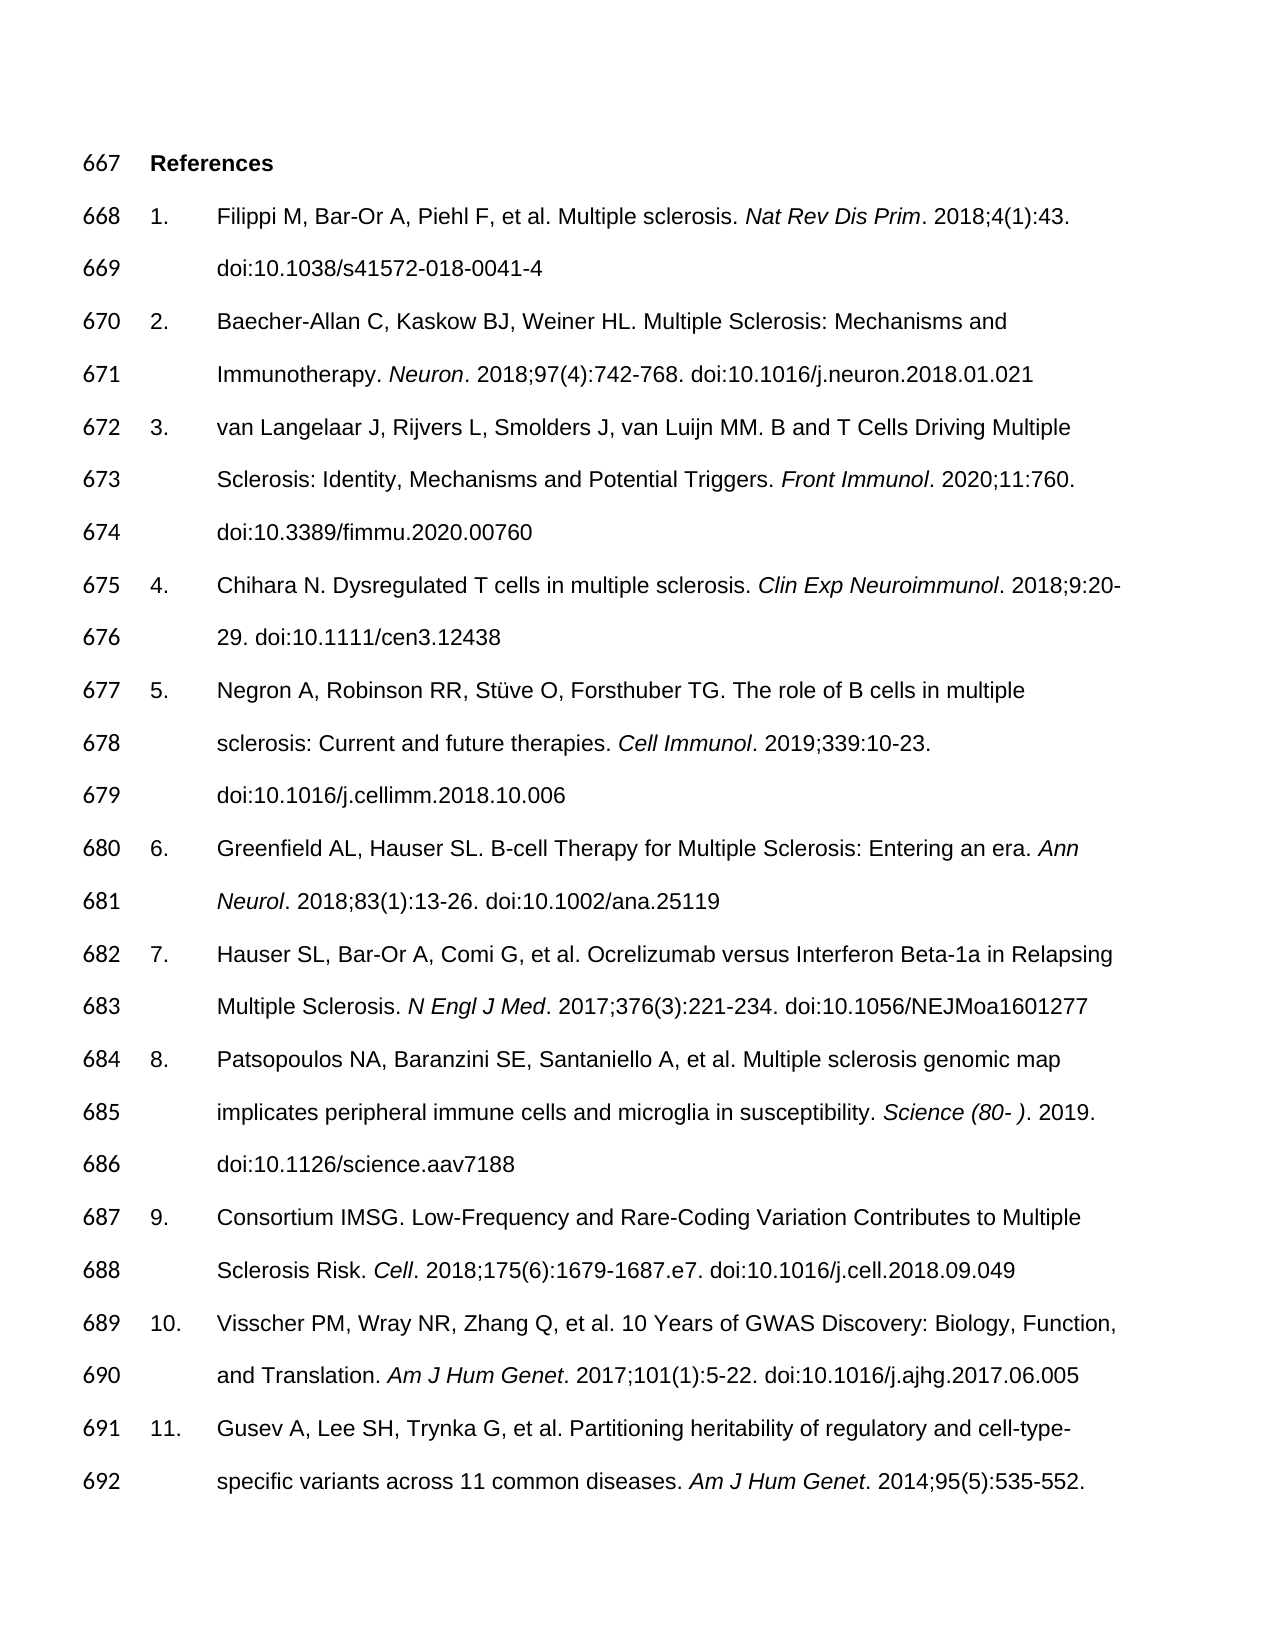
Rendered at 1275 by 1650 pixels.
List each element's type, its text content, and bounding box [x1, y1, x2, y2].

text 8. Patsopoulos NA, Baranzini SE, Santaniello A, et al. Multiple sclerosis genomic map implicates peripheral immune cells and microglia in susceptibility. Science (80- ). 2019. doi:10.1126/science.aav7188 [150, 1046, 1125, 1178]
text 1. Filippi M, Bar-Or A, Piehl F, et al. Multiple sclerosis. Nat Rev Dis Prim. 2018;4(1):43. doi:10.1038/s41572-018-0041-4 [150, 203, 1125, 282]
text 2. Baecher-Allan C, Kaskow BJ, Weiner HL. Multiple Sclerosis: Mechanisms and Immunotherapy. Neuron. 2018;97(4):742-768. doi:10.1016/j.neuron.2018.01.021 [150, 308, 1125, 387]
text 10. Visscher PM, Wray NR, Zhang Q, et al. 10 Years of GWAS Discovery: Biology, Function, and Translation. Am J Hum Genet. 2017;101(1):5-22. doi:10.1016/j.ajhg.2017.06.005 [150, 1309, 1125, 1389]
text 5. Negron A, Robinson RR, Stüve O, Forsthuber TG. The role of B cells in multiple sclerosis: Current and future therapies. Cell Immunol. 2019;339:10-23. doi:10.1016/j.cellimm.2018.10.006 [150, 677, 1125, 809]
text 7. Hauser SL, Bar-Or A, Comi G, et al. Ocrelizumab versus Interferon Beta-1a in Relapsing Multiple Sclerosis. N Engl J Med. 2017;376(3):221-234. doi:10.1056/NEJMoa1601277 [150, 941, 1125, 1020]
text 9. Consortium IMSG. Low-Frequency and Rare-Coding Variation Contributes to Multiple Sclerosis Risk. Cell. 2018;175(6):1679-1687.e7. doi:10.1016/j.cell.2018.09.049 [150, 1204, 1125, 1283]
text 4. Chihara N. Dysregulated T cells in multiple sclerosis. Clin Exp Neuroimmunol. 2018;9:20-29. doi:10.1111/cen3.12438 [150, 572, 1125, 651]
text 3. van Langelaar J, Rijvers L, Smolders J, van Luijn MM. B and T Cells Driving Multiple Sclerosis: Identity, Mechanisms and Potential Triggers. Front Immunol. 2020;11:760. doi:10.3389/fimmu.2020.00760 [150, 413, 1125, 545]
text 6. Greenfield AL, Hauser SL. B-cell Therapy for Multiple Sclerosis: Entering an era. Ann Neurol. 2018;83(1):13-26. doi:10.1002/ana.25119 [150, 835, 1125, 914]
text References [150, 150, 1125, 176]
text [150, 1415, 1125, 1494]
